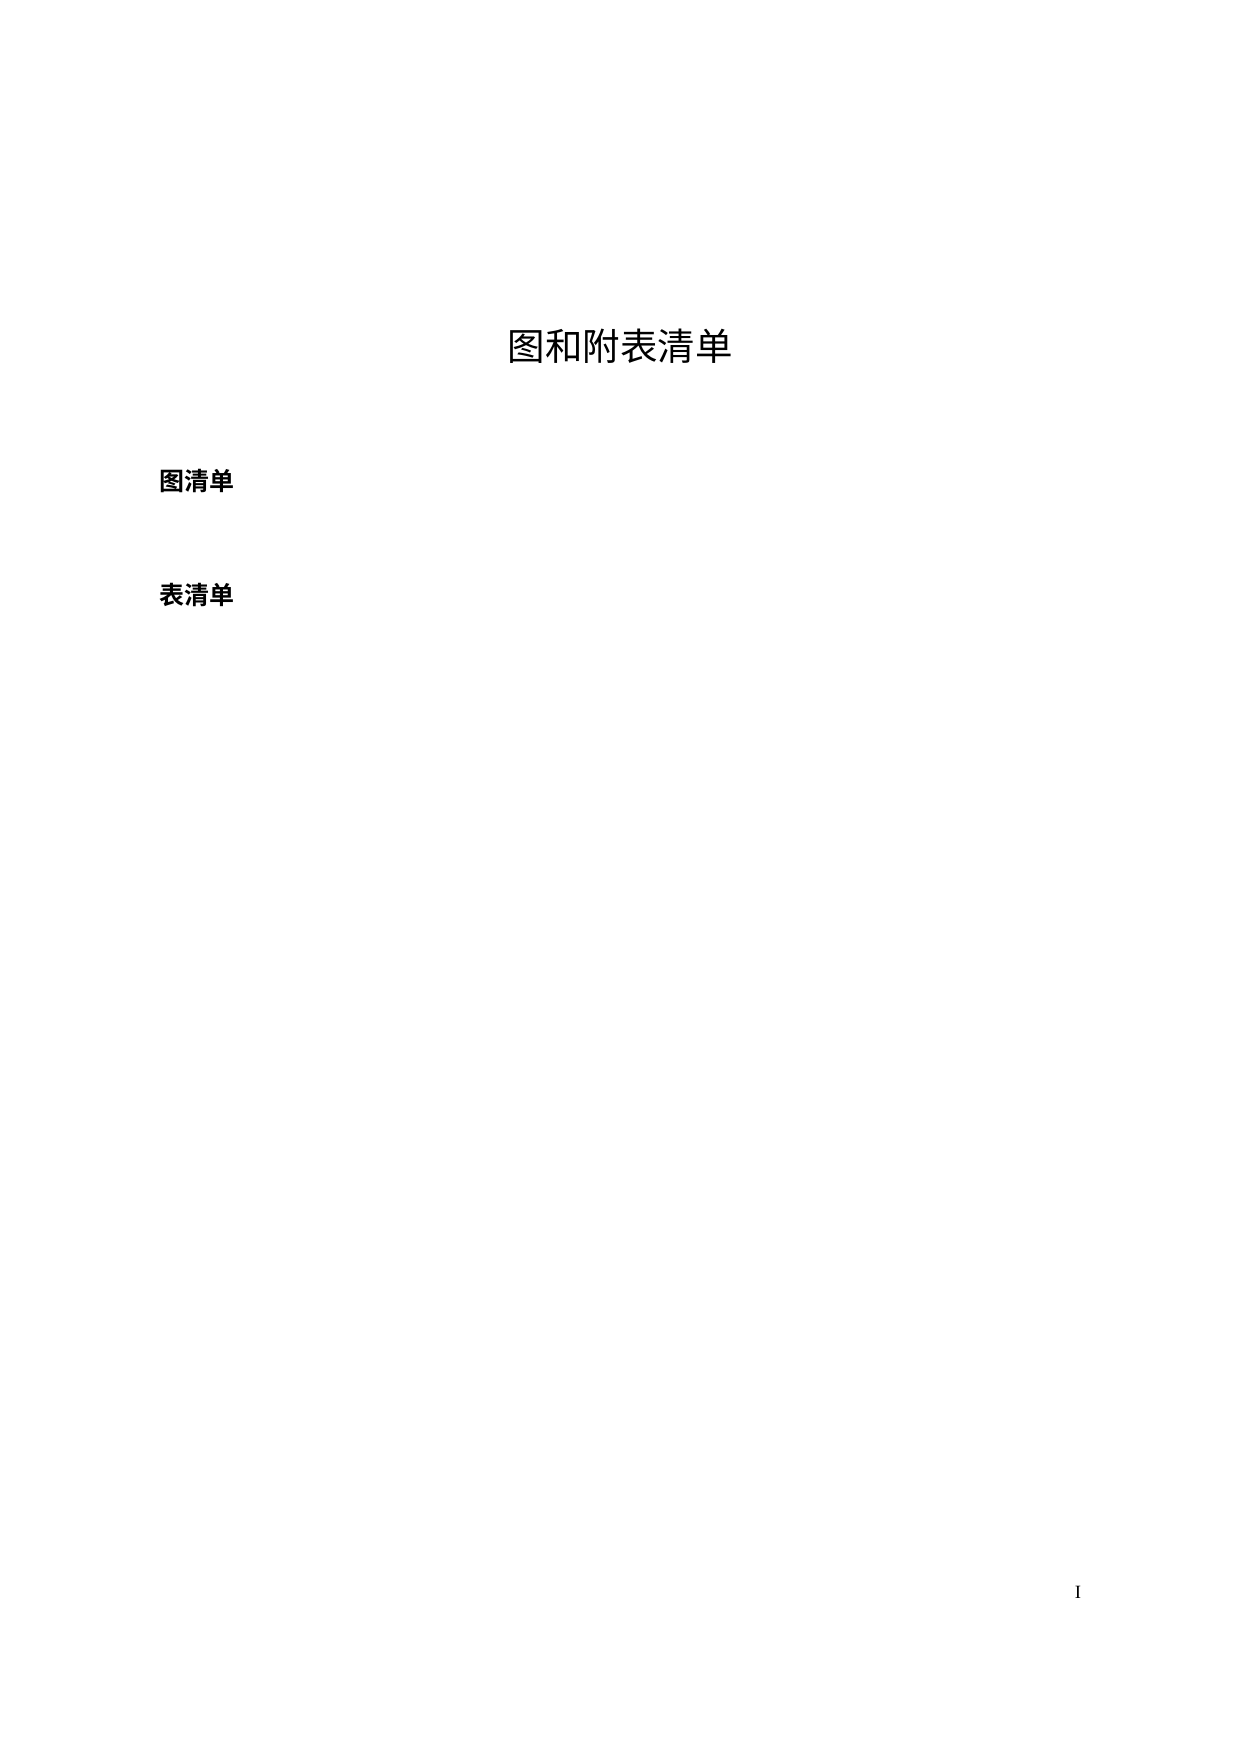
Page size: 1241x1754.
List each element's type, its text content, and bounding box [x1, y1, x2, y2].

text 表清单 [159, 561, 1081, 626]
text 图清单 [159, 447, 1081, 512]
text 图和附表清单 [159, 311, 1081, 376]
